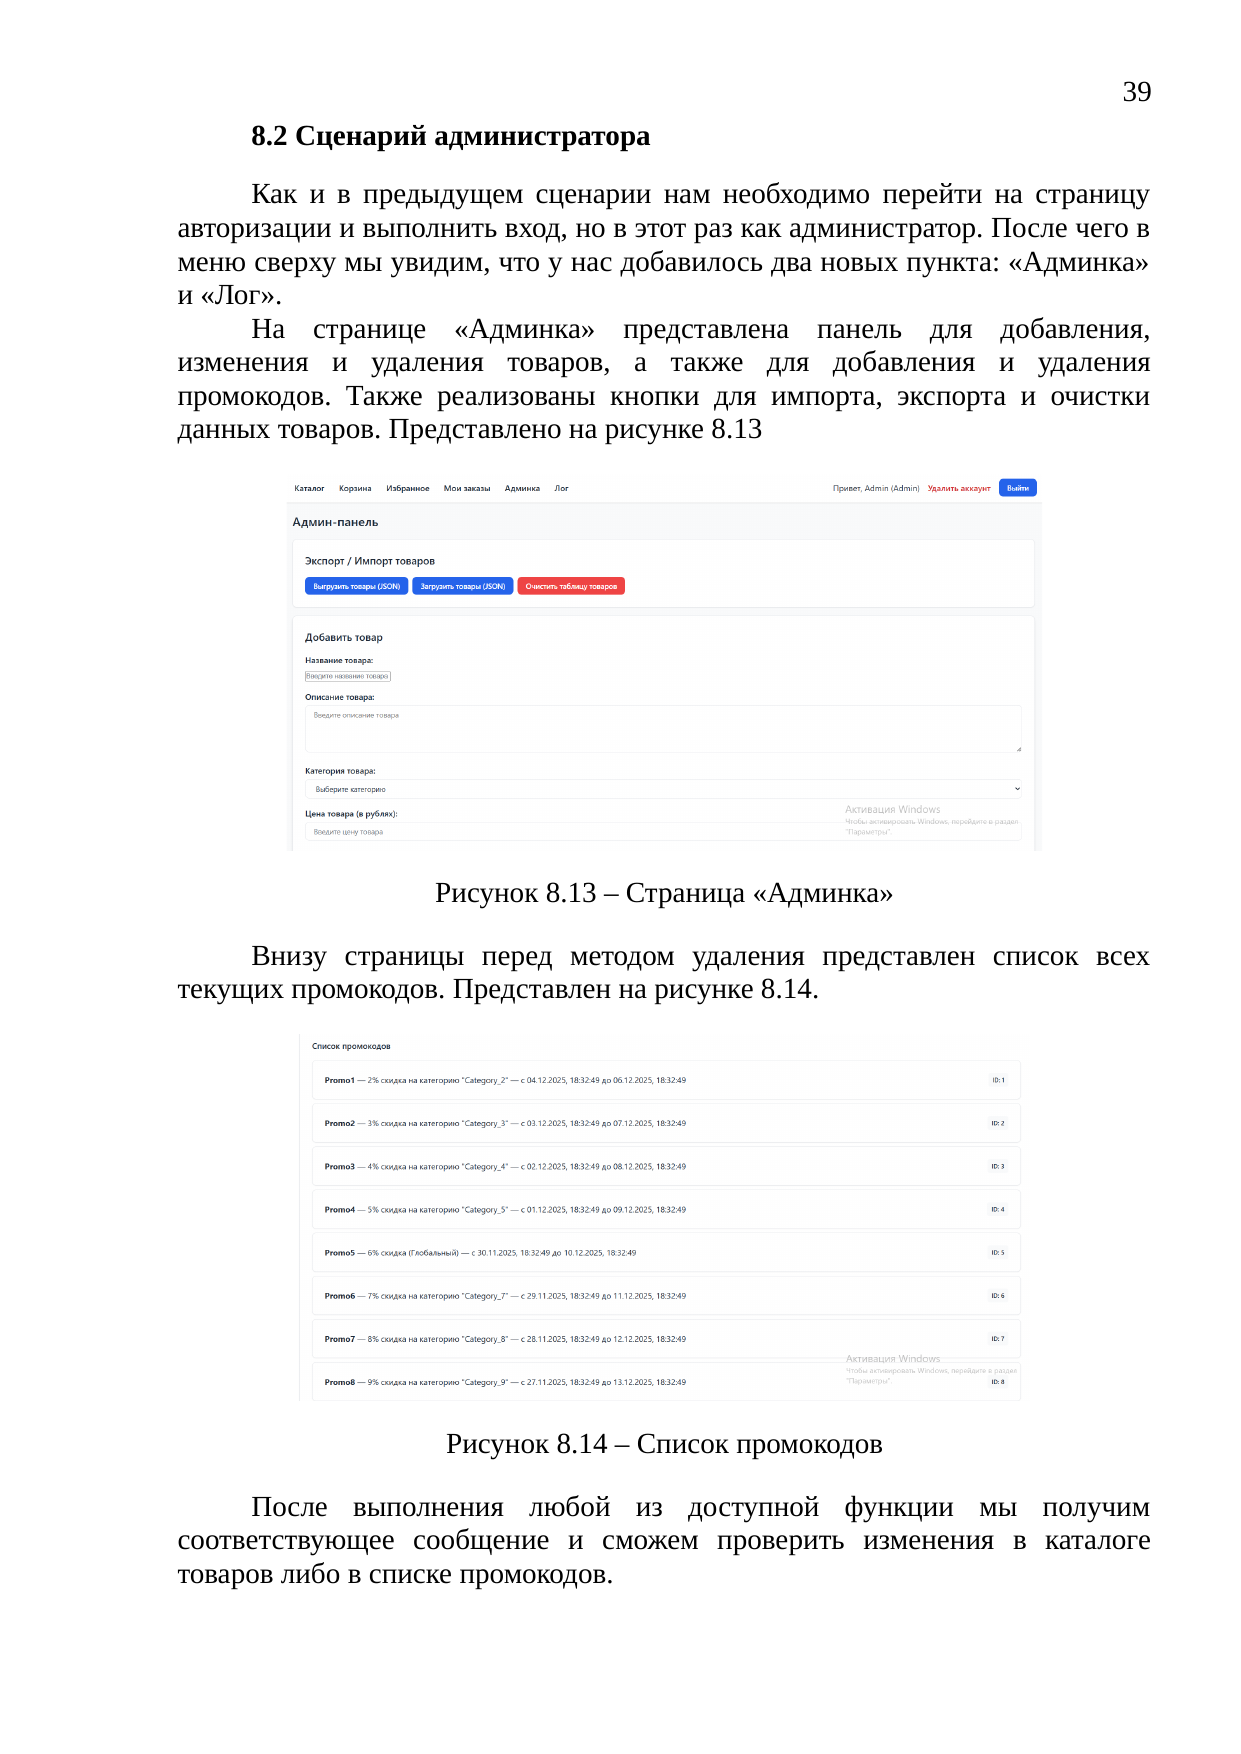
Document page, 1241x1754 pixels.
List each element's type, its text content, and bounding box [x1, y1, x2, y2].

picture [286, 474, 1043, 851]
text После выполнения любой из доступной функции мы получим соответствующее сообщение и сможем проверить изменения в каталоге товаров либо в списке промокодов. [177, 1489, 1152, 1589]
subtitle 8.2 Сценарий администратора [177, 118, 1152, 152]
text Внизу страницы перед методом удаления представлен список всех текущих промокодов. Представлен на рисунке 8.14. [177, 938, 1152, 1005]
text Как и в предыдущем сценарии нам необходимо перейти на страницу авторизации и выполнить вход, но в этот раз как администратор. После чего в меню сверху мы увидим, что у нас добавилось два новых пункта: «Админка» и «Лог». [177, 177, 1152, 311]
text Рисунок 8.14 – Список промокодов [177, 1426, 1152, 1459]
text На странице «Админка» представлена панель для добавления, изменения и удаления товаров, а также для добавления и удаления промокодов. Также реализованы кнопки для импорта, экспорта и очистки данных товаров. Представлено на рисунке 8.13 [177, 311, 1152, 445]
text Рисунок 8.13 – Страница «Админка» [177, 875, 1152, 909]
picture [298, 1034, 1030, 1401]
